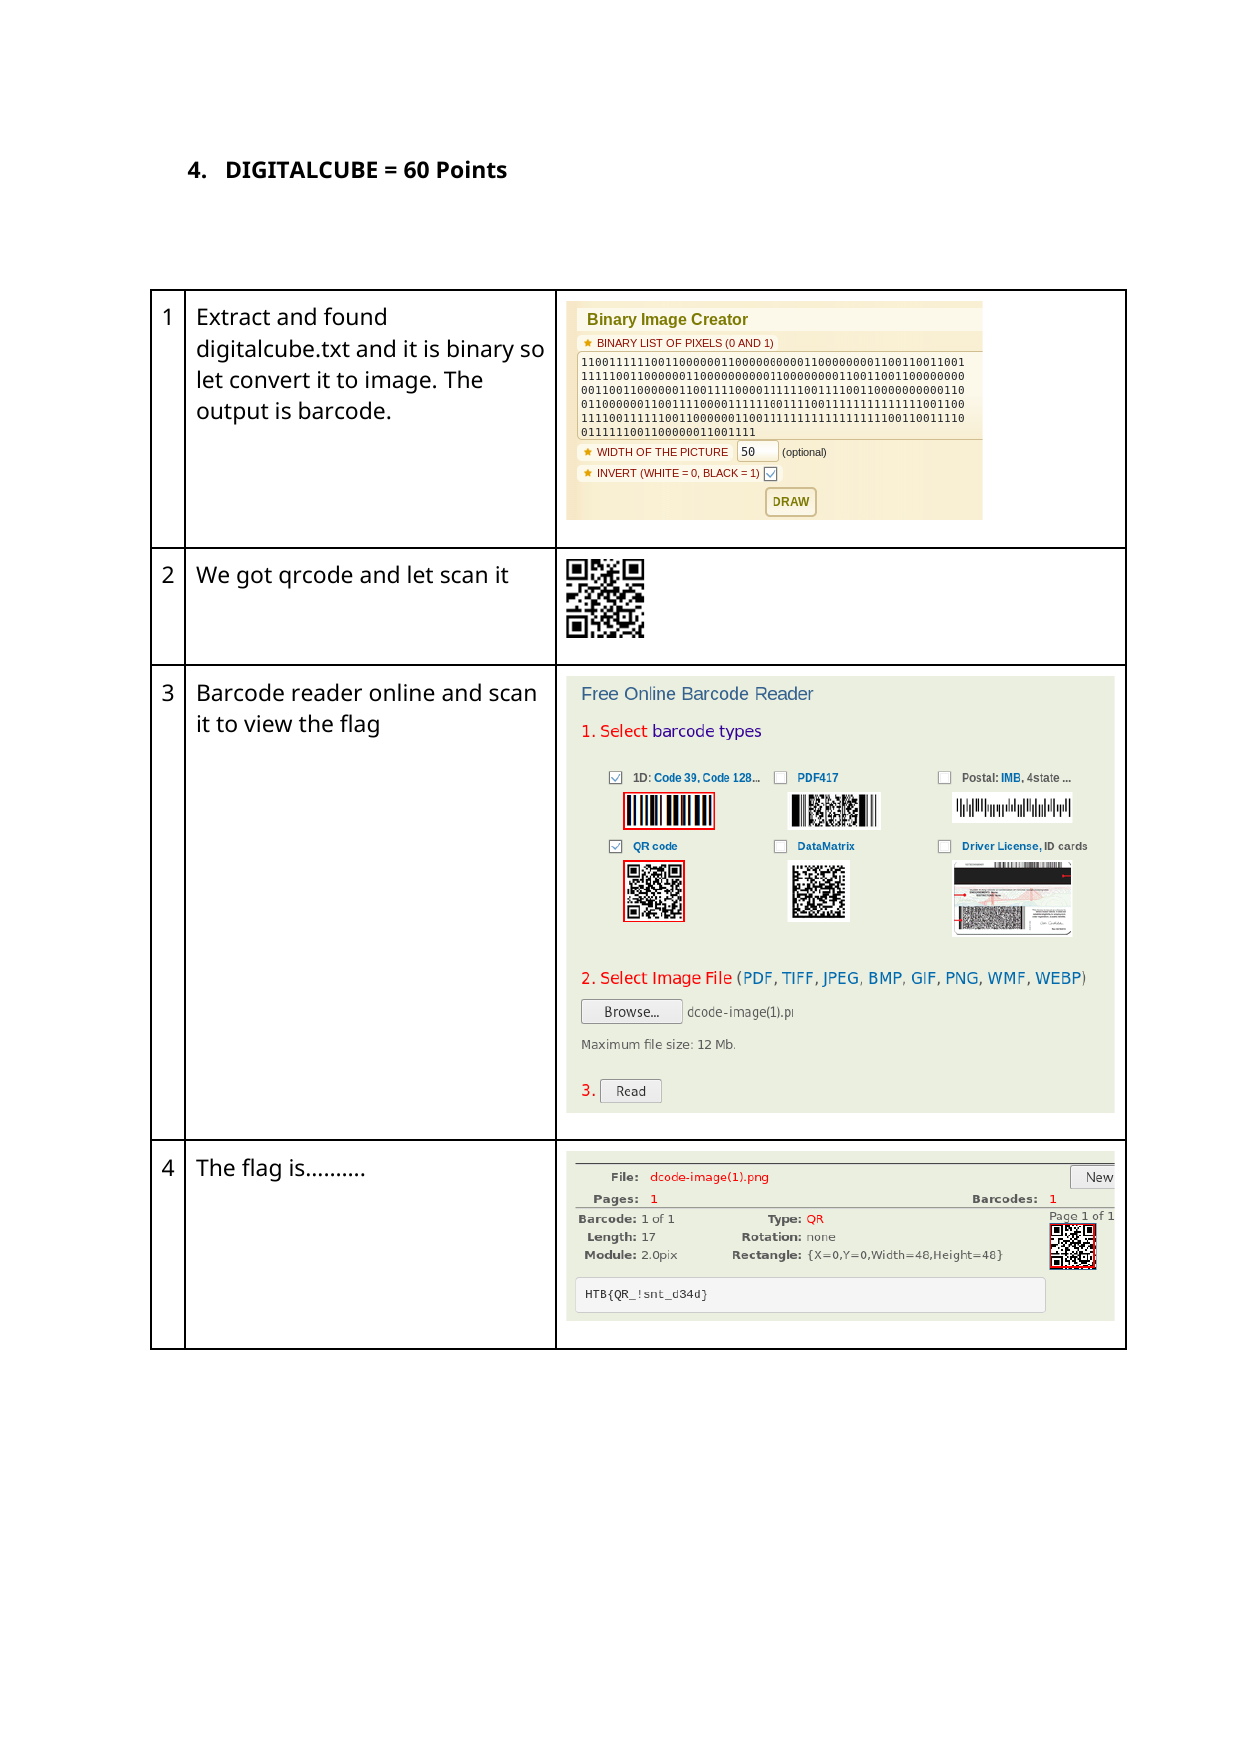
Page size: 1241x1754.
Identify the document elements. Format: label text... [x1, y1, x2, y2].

picture [566, 1151, 1115, 1321]
picture [566, 676, 1115, 1113]
table_header Extract and found digitalcube.txt and it is binary so let convert it to image. The output is barcode. [186, 291, 555, 547]
table_cell The flag is………. [186, 1141, 555, 1348]
picture [566, 301, 983, 520]
table_cell [557, 549, 1125, 664]
table_header [557, 291, 1125, 547]
table_cell [557, 666, 1125, 1139]
table_cell Barcode reader online and scan it to view the flag [186, 666, 555, 1139]
table_header 1 [152, 291, 184, 547]
table_cell 3 [152, 666, 184, 1139]
subtitle DIGITALCUBE = 60 Points [187, 154, 1090, 185]
table_cell 4 [152, 1141, 184, 1348]
table_cell [557, 1141, 1125, 1348]
picture [566, 559, 645, 638]
table_cell We got qrcode and let scan it [186, 549, 555, 664]
table_cell 2 [152, 549, 184, 664]
